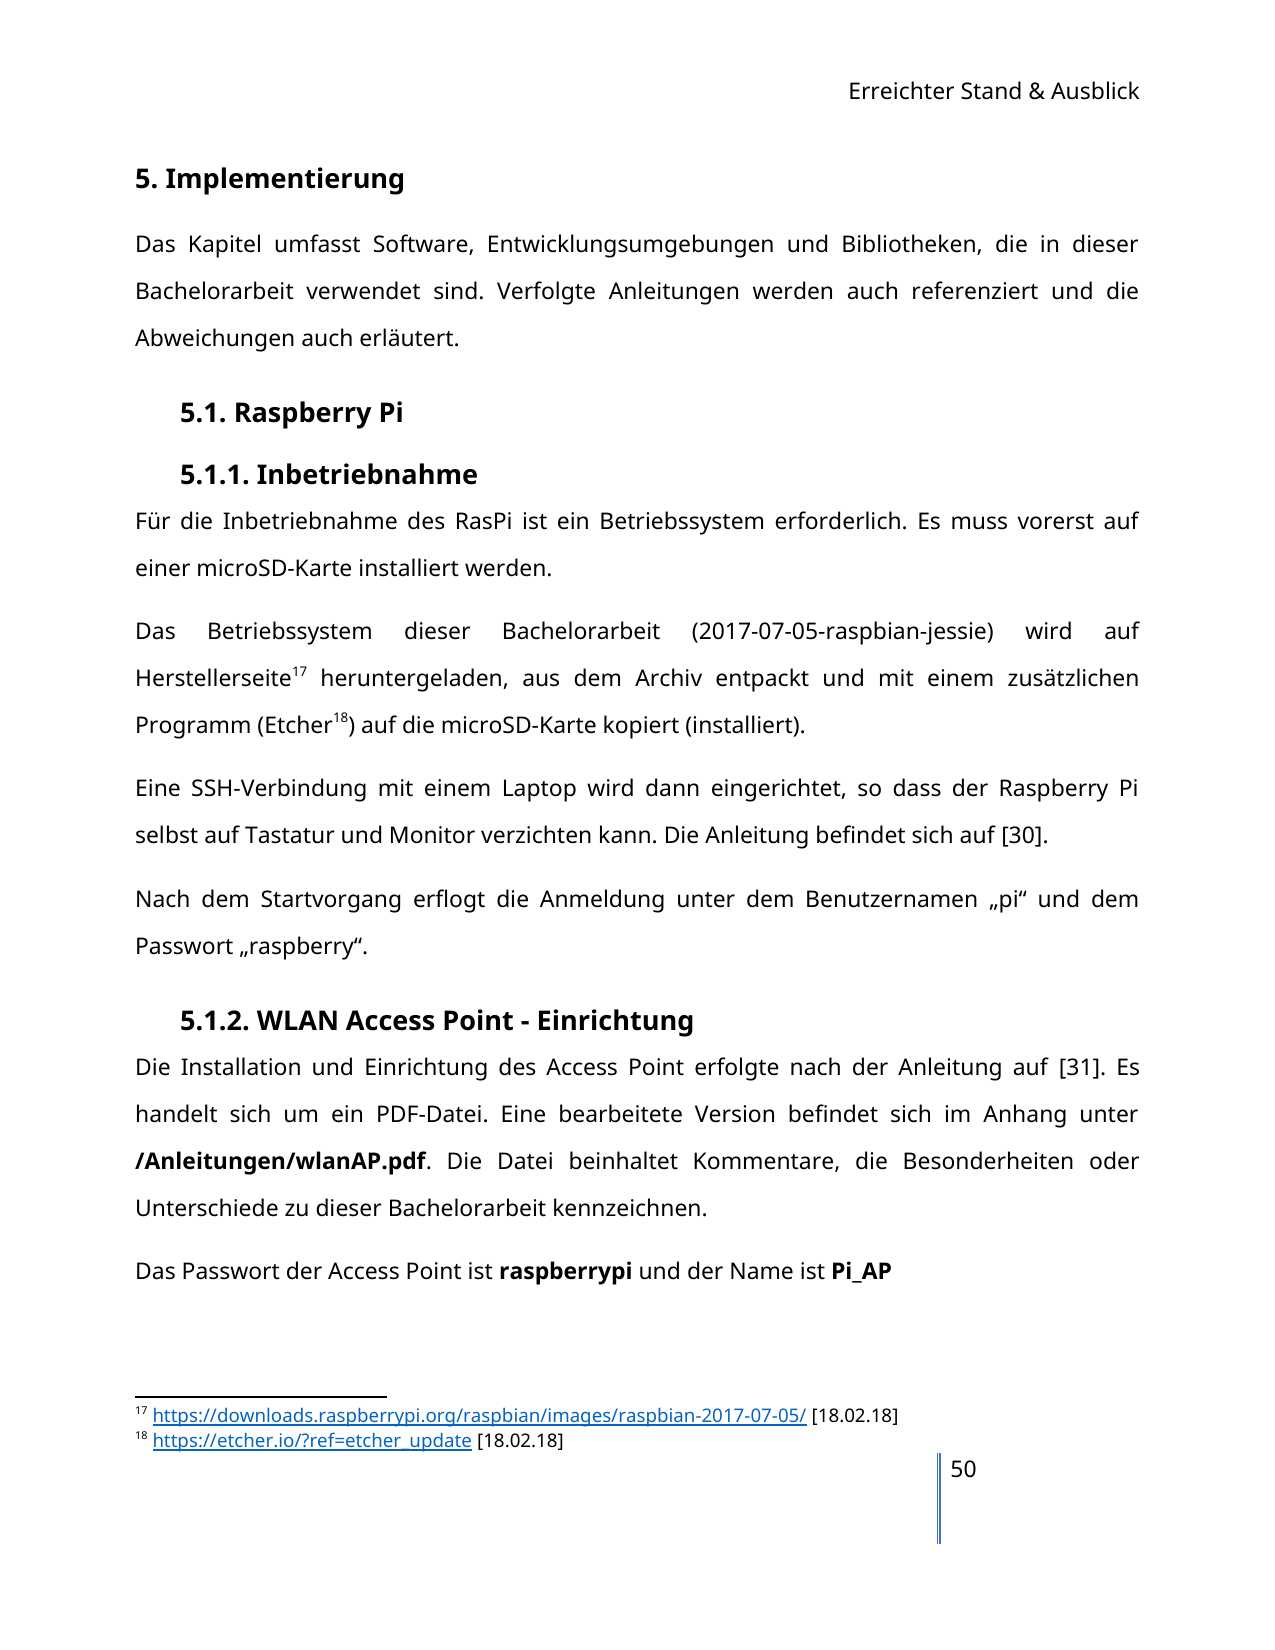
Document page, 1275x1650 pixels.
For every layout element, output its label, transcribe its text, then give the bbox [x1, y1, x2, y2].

subtitle Raspberry Pi [180, 393, 1140, 430]
subtitle WLAN Access Point - Einrichtung [180, 1002, 1140, 1038]
text Das Kapitel umfasst Software, Entwicklungsumgebungen und Bibliotheken, die in dieser Bachelorarbeit verwendet sind. Verfolgte Anleitungen werden auch referenziert und die Abweichungen auch erläutert. [135, 228, 1140, 353]
text Eine SSH-Verbindung mit einem Laptop wird dann eingerichtet, so dass der Raspberry Pi selbst auf Tastatur und Monitor verzichten kann. Die Anleitung befindet sich auf . [135, 772, 1140, 851]
subtitle Implementierung [135, 160, 1140, 197]
subtitle Inbetriebnahme [180, 455, 1140, 492]
text Nach dem Startvorgang erflogt die Anmeldung unter dem Benutzernamen „pi“ und dem Passwort „raspberry“. [135, 883, 1140, 961]
text Die Installation und Einrichtung des Access Point erfolgte nach der Anleitung auf . Es handelt sich um ein PDF-Datei. Eine bearbeitete Version befindet sich im Anhang unter /Anleitungen/wlanAP.pdf. Die Datei beinhaltet Kommentare, die Besonderheiten oder Unterschiede zu dieser Bachelorarbeit kennzeichnen. [135, 1051, 1140, 1223]
text Das Betriebssystem dieser Bachelorarbeit (2017-07-05-raspbian-jessie) wird auf Herstellerseite heruntergeladen, aus dem Archiv entpackt und mit einem zusätzlichen Programm (Etcher) auf die microSD-Karte kopiert (installiert). [135, 615, 1140, 740]
text Für die Inbetriebnahme des RasPi ist ein Betriebssystem erforderlich. Es muss vorerst auf einer microSD-Karte installiert werden. [135, 505, 1140, 583]
text Das Passwort der Access Point ist raspberrypi und der Name ist Pi_AP [135, 1255, 1140, 1286]
